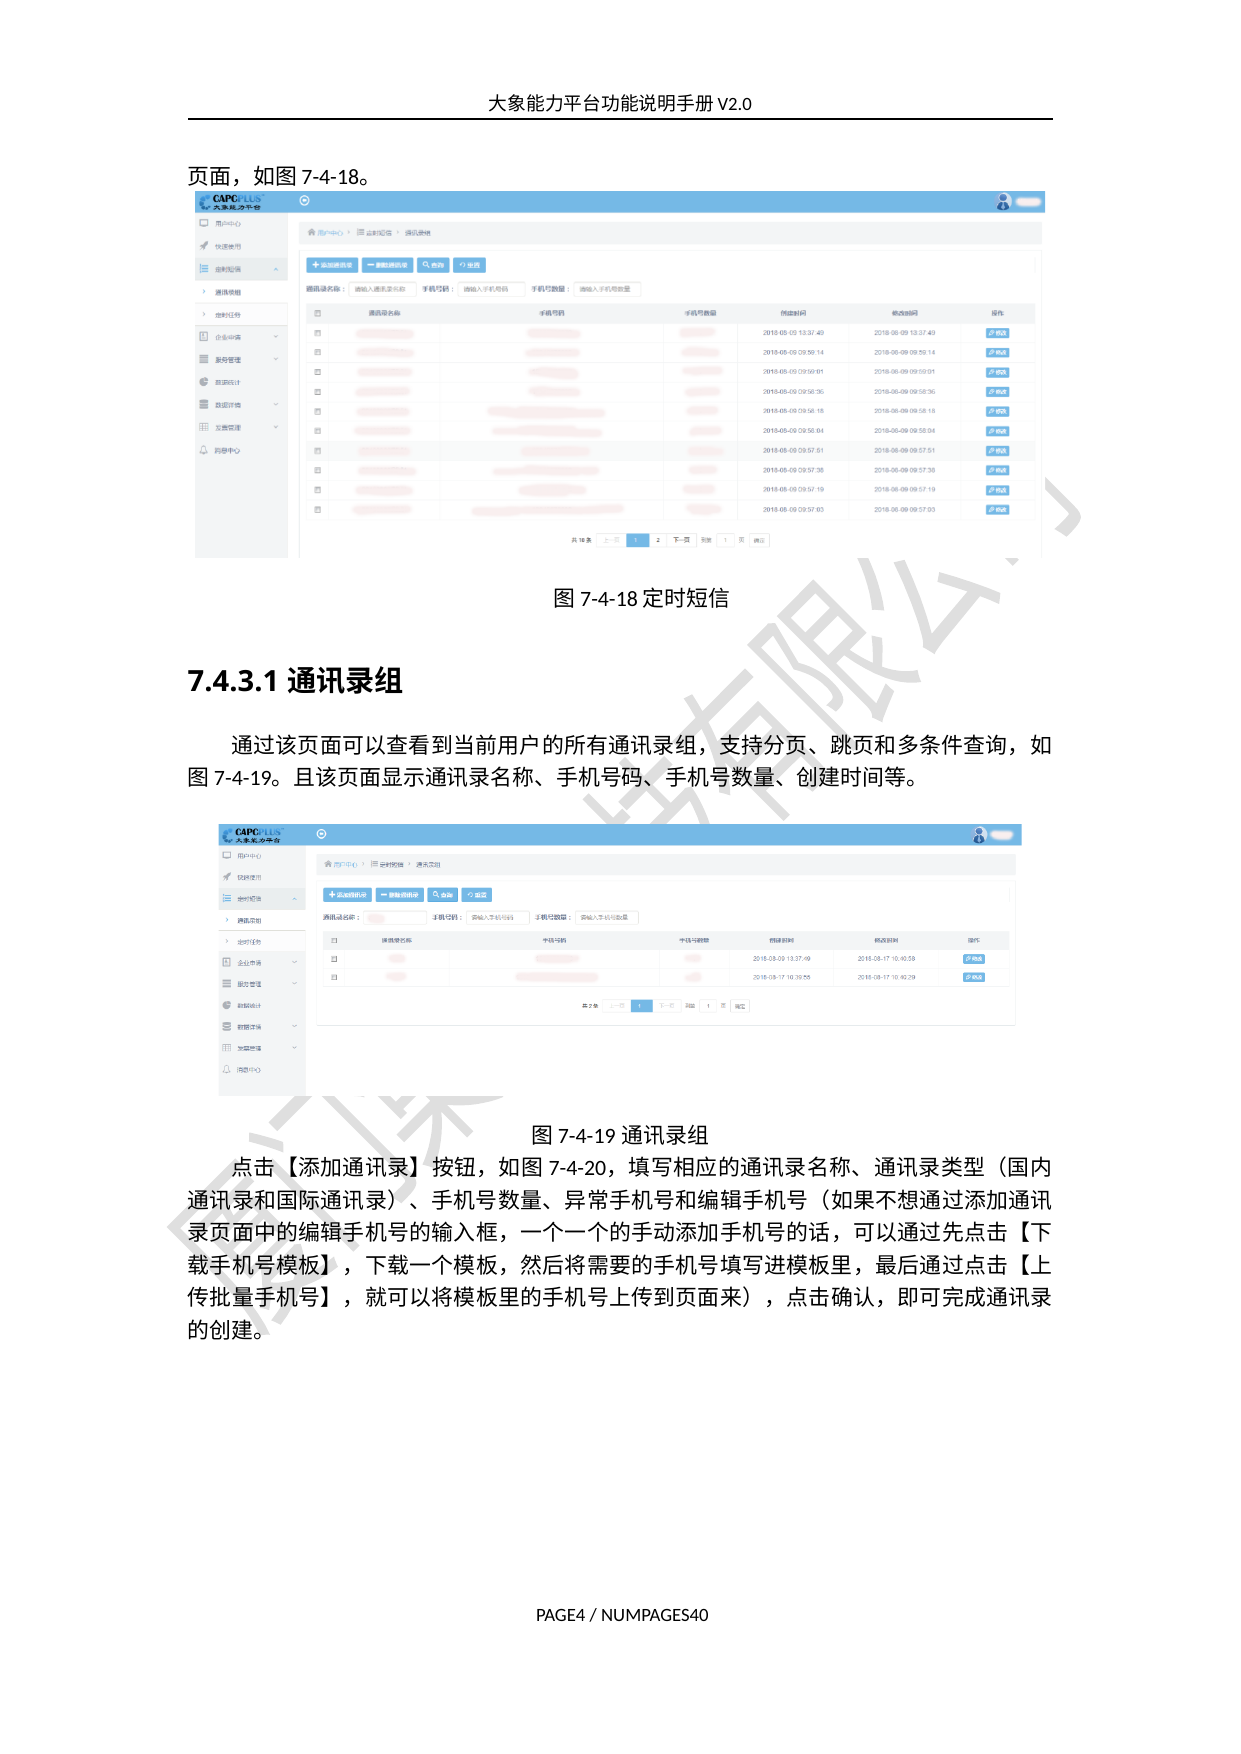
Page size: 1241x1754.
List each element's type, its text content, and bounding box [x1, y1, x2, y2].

picture [218, 824, 1022, 1096]
text 图7-4-18 定时短信 [231, 581, 1053, 613]
text 点击【添加通讯录】按钮，如图7-4-20，填写相应的通讯录名称、通讯录类型（国内通讯录和国际通讯录）、手机号数量、异常手机号和编辑手机号（如果不想通过添加通讯录页面中的编辑手机号的输入框，一个一个的手动添加手机号的话，可以通过先点击【下载手机号模板】，下载一个模板，然后将需要的手机号填写进模板里，最后通过点击【上传批量手机号】，就可以将模板里的手机号上传到页面来），点击确认，即可完成通讯录的创建。 [187, 1150, 1053, 1345]
picture [195, 191, 1046, 558]
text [187, 158, 1053, 191]
text 通过该页面可以查看到当前用户的所有通讯录组，支持分页、跳页和多条件查询，如图7-4-19。且该页面显示通讯录名称、手机号码、手机号数量、创建时间等。 [187, 727, 1053, 792]
subtitle 7.4.3.1 通讯录组 [187, 646, 1053, 711]
text 图7-4-19 通讯录组 [187, 1117, 1053, 1150]
